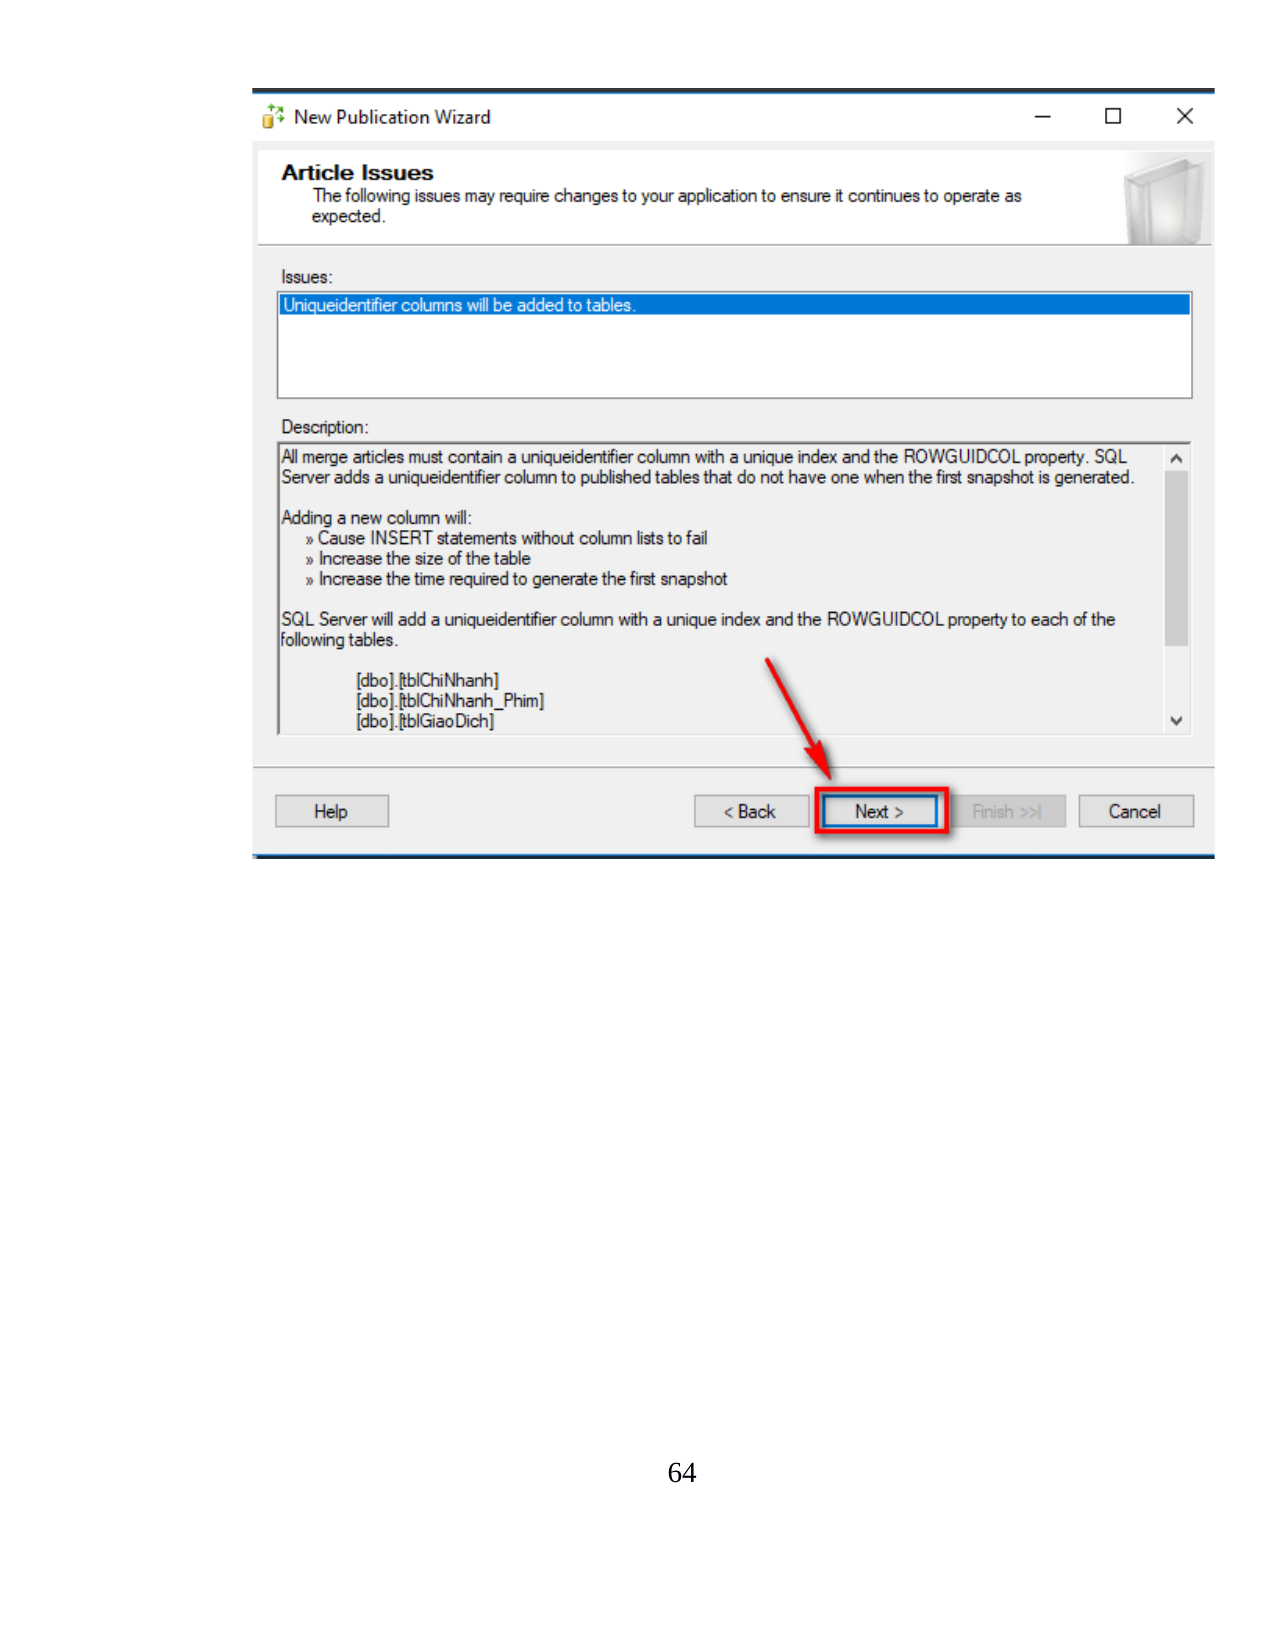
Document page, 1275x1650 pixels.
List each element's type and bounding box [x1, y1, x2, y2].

picture [252, 88, 1215, 859]
